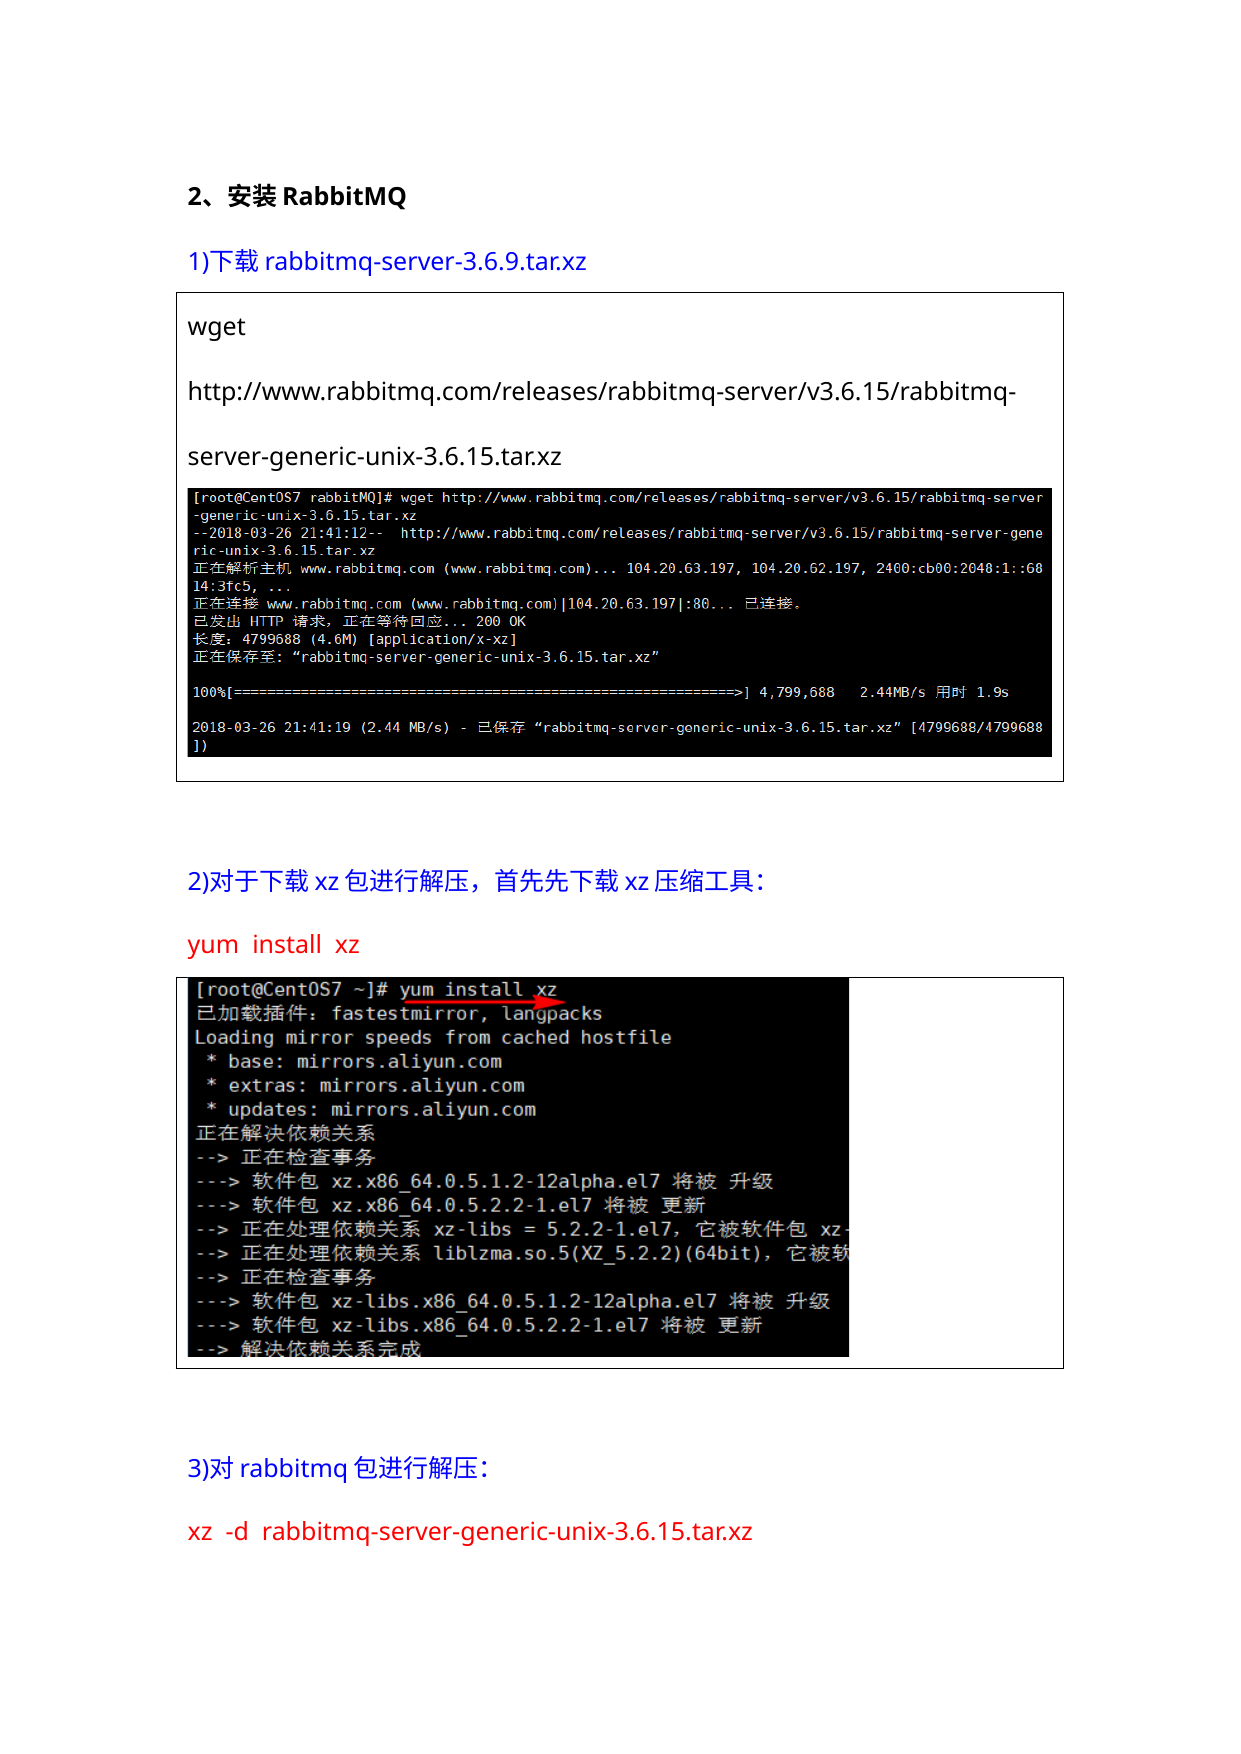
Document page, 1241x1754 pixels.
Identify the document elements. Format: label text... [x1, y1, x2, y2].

table_header [177, 978, 1063, 1368]
text 2)对于下载xz包进行解压，首先先下载xz压缩工具： [187, 847, 1053, 912]
text 2、安装RabbitMQ [187, 162, 1053, 227]
text 1)下载rabbitmq-server-3.6.9.tar.xz [187, 227, 1053, 292]
table_header wget http://www.rabbitmq.com/releases/rabbitmq-server/v3.6.15/rabbitmq-server-generic-unix-3.6.15.tar.xz [177, 293, 1063, 781]
picture [187, 488, 1052, 757]
text xz -d rabbitmq-server-generic-unix-3.6.15.tar.xz [187, 1499, 1053, 1564]
text yum install xz [187, 912, 1053, 977]
text 3)对rabbitmq包进行解压： [187, 1434, 1053, 1499]
picture [187, 977, 850, 1357]
